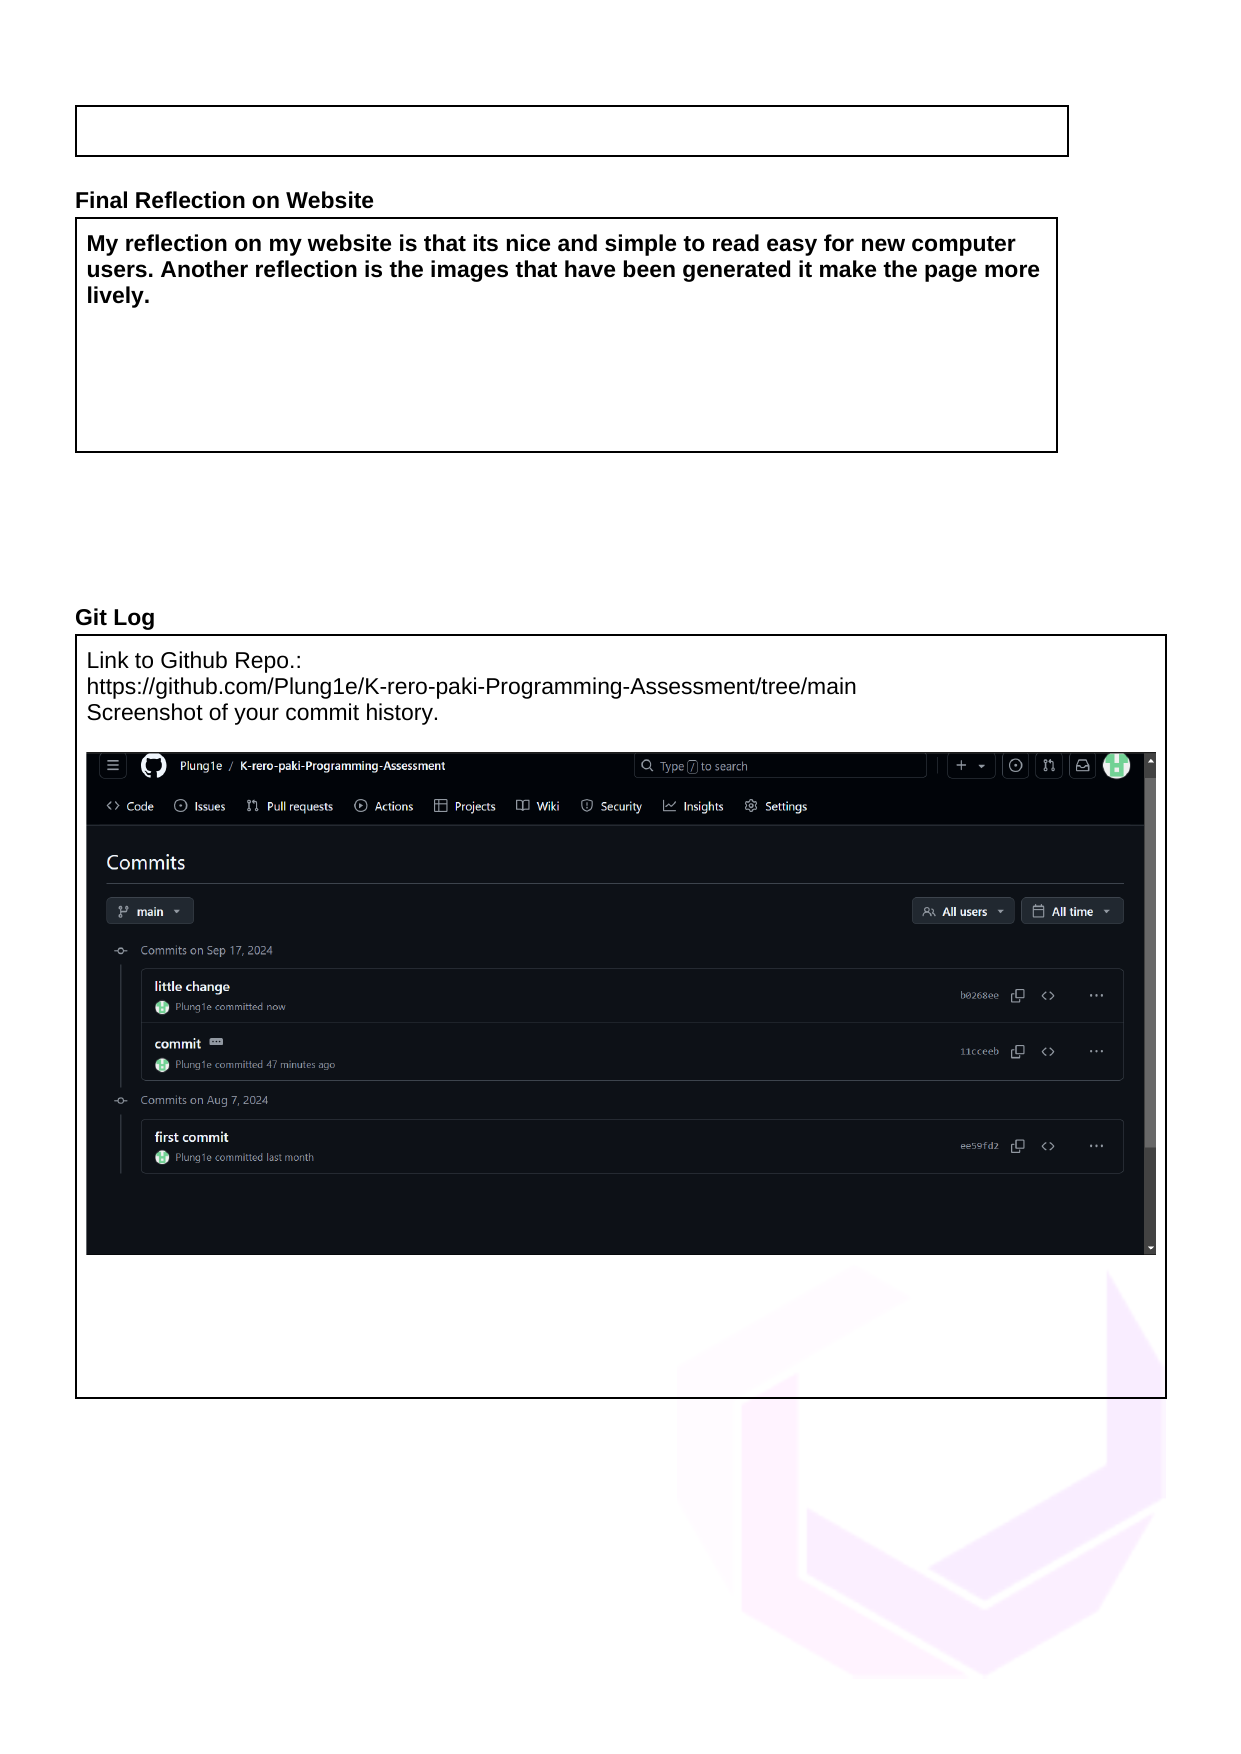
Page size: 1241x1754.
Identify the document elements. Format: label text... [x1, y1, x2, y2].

text Git Log [75, 604, 1165, 630]
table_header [77, 107, 1067, 154]
text Final Reflection on Website [75, 187, 1165, 213]
picture [86, 752, 1156, 1255]
table_header My reflection on my website is that its nice and simple to read easy for new computer users. Another reflection is the images that have been generated it make the page more lively. [77, 219, 1056, 451]
table_header Link to Github Repo.: https://github.com/Plung1e/K-rero-paki-Programming-Assessment/tree/main Screenshot of your commit history. [77, 636, 1165, 1397]
